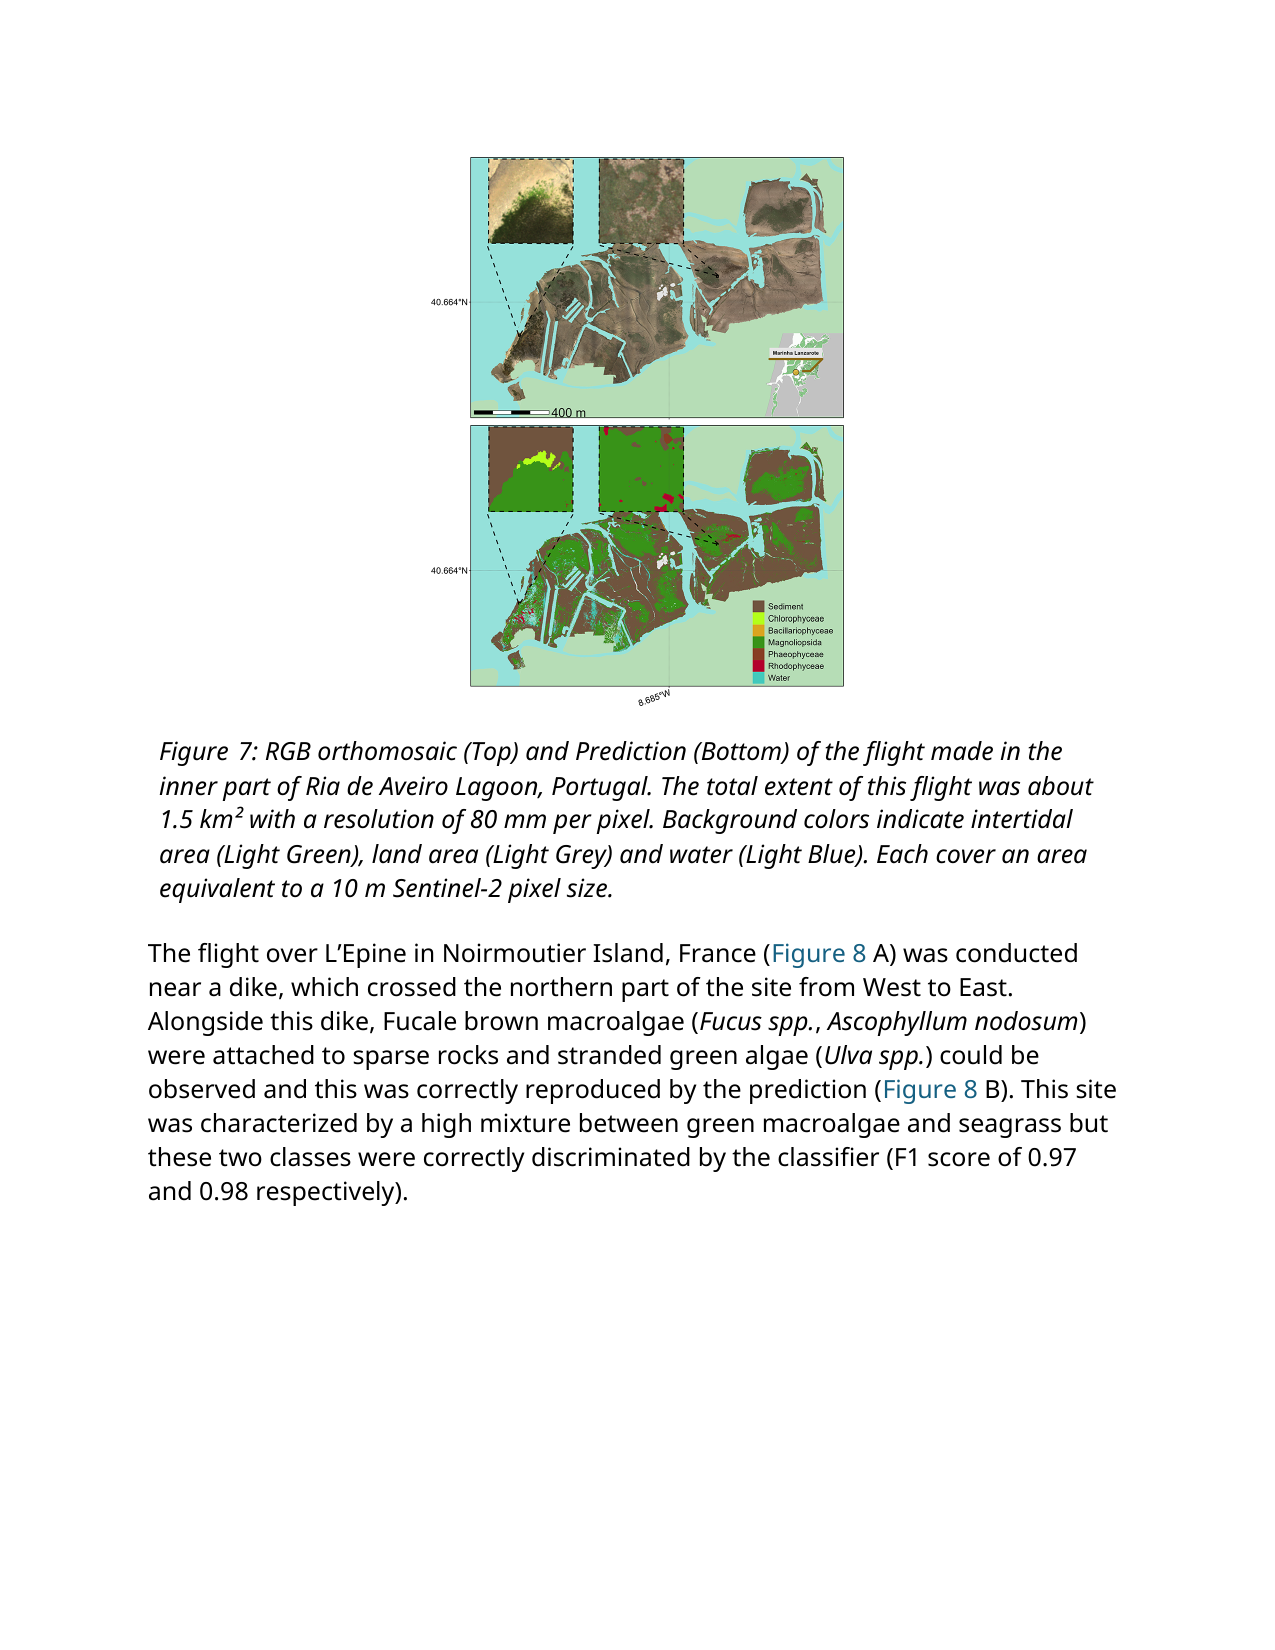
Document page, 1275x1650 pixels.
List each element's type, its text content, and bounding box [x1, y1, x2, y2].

table_header Figure 7: RGB orthomosaic (Top) and Prediction (Bottom) of the flight made in the inner part of Ria de Aveiro Lagoon, Portugal. The total extent of this flight was about 1.5 km² with a resolution of 80 mm per pixel. Background colors indicate intertidal area (Light Green), land area (Light Grey) and water (Light Blue). Each cover an area equivalent to a 10 m Sentinel-2 pixel size. [148, 148, 1127, 917]
text The flight over L’Epine in Noirmoutier Island, France (Figure 8 A) was conducted near a dike, which crossed the northern part of the site from West to East. Alongside this dike, Fucale brown macroalgae (Fucus spp., Ascophyllum nodosum) were attached to sparse rocks and stranded green algae (Ulva spp.) could be observed and this was correctly reproduced by the prediction (Figure 8 B). This site was characterized by a high mixture between green macroalgae and seagrass but these two classes were correctly discriminated by the classifier (F1 score of 0.97 and 0.98 respectively). [148, 936, 1127, 1208]
picture [425, 151, 850, 714]
